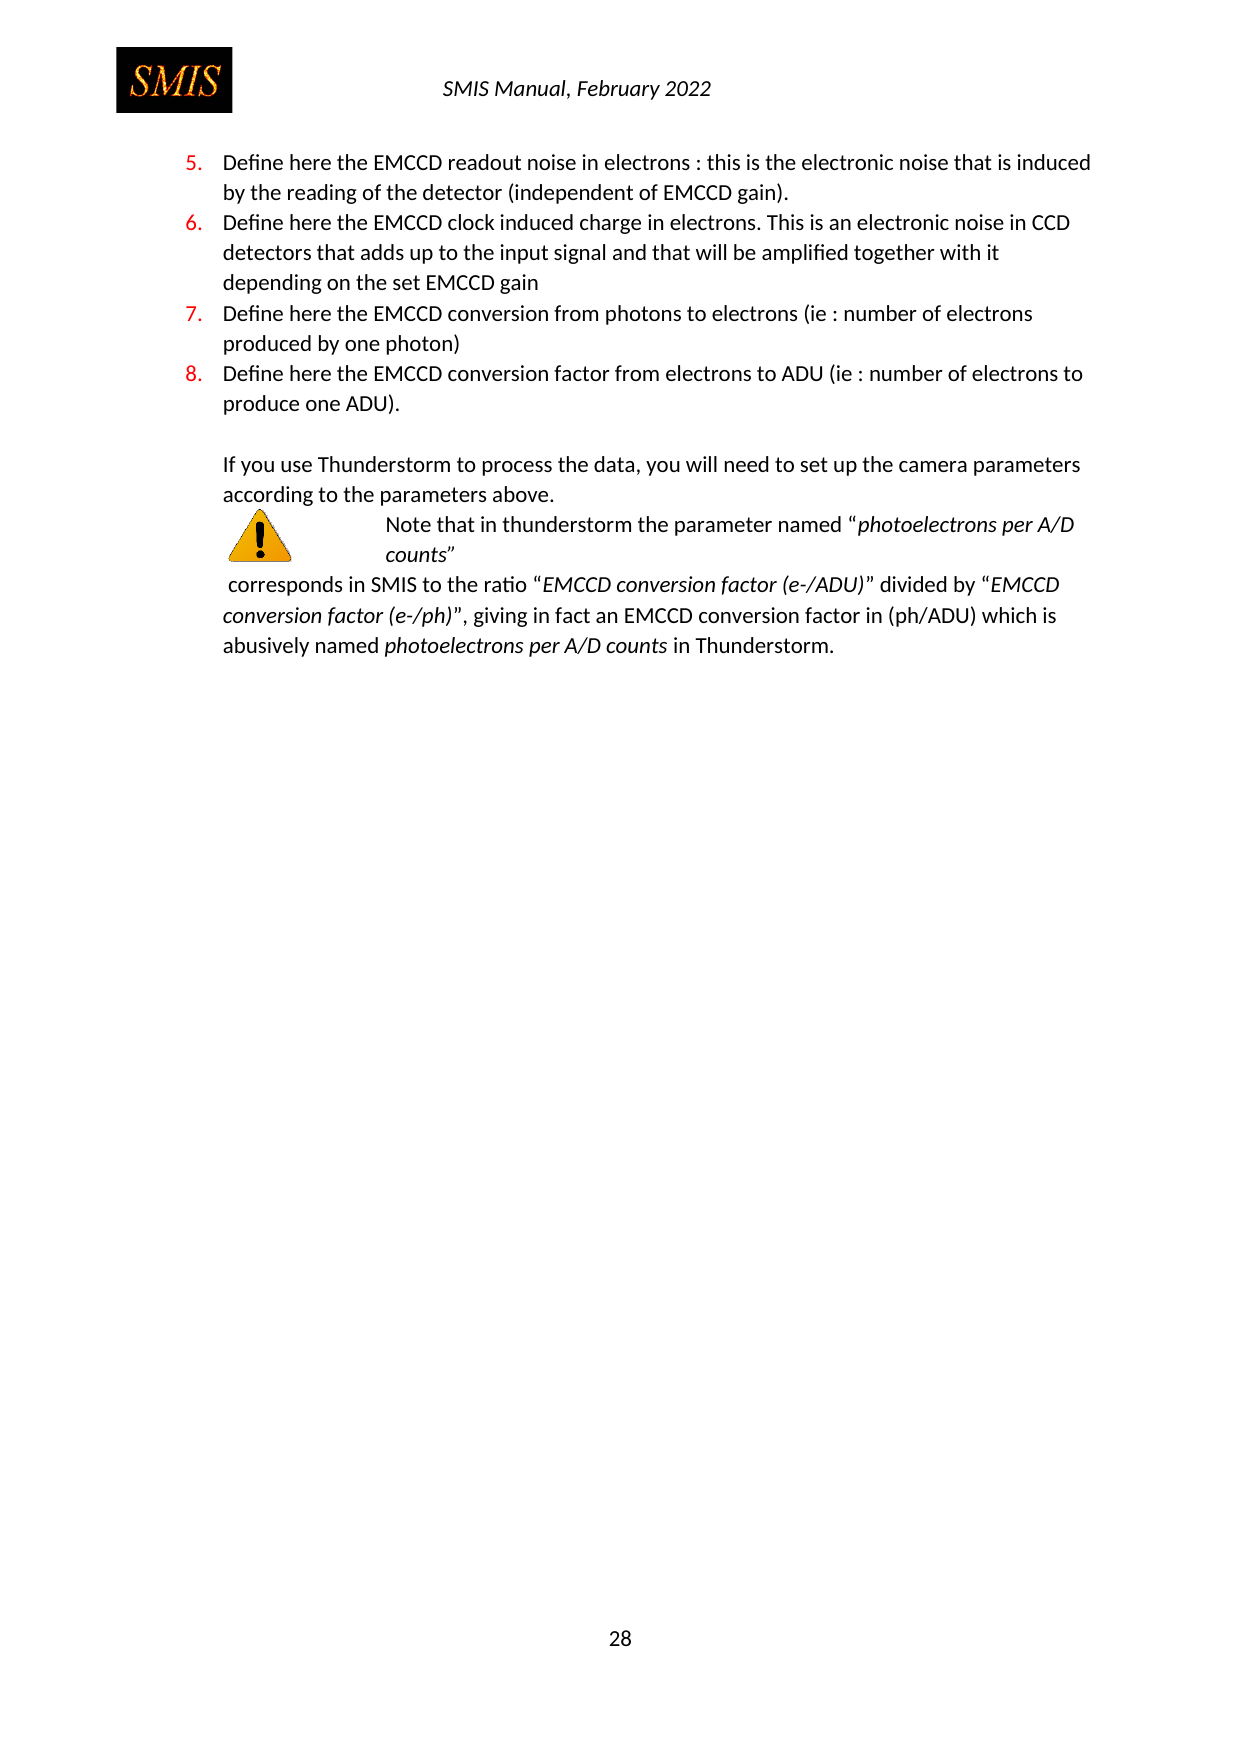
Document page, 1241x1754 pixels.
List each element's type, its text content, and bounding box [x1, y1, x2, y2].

list Define here the EMCCD conversion from photons to electrons (ie : number of electrons produced by one photon) [185, 299, 1093, 357]
list If you use Thunderstorm to process the data, you will need to set up the camera parameters according to the parameters above. Note that in thunderstorm the parameter named “photoelectrons per A/D counts” corresponds in SMIS to the ratio “EMCCD conversion factor (e-/ADU)” divided by “EMCCD conversion factor (e-/ph)”, giving in fact an EMCCD conversion factor in (ph/ADU) which is abusively named photoelectrons per A/D counts in Thunderstorm. [223, 450, 1093, 689]
picture [227, 508, 292, 562]
list Define here the EMCCD readout noise in electrons : this is the electronic noise that is induced by the reading of the detector (independent of EMCCD gain). [185, 148, 1093, 206]
list Define here the EMCCD conversion factor from electrons to ADU (ie : number of electrons to produce one ADU). [185, 359, 1093, 417]
list Define here the EMCCD clock induced charge in electrons. This is an electronic noise in CCD detectors that adds up to the input signal and that will be amplified together with it depending on the set EMCCD gain [185, 208, 1093, 296]
picture [116, 47, 233, 113]
